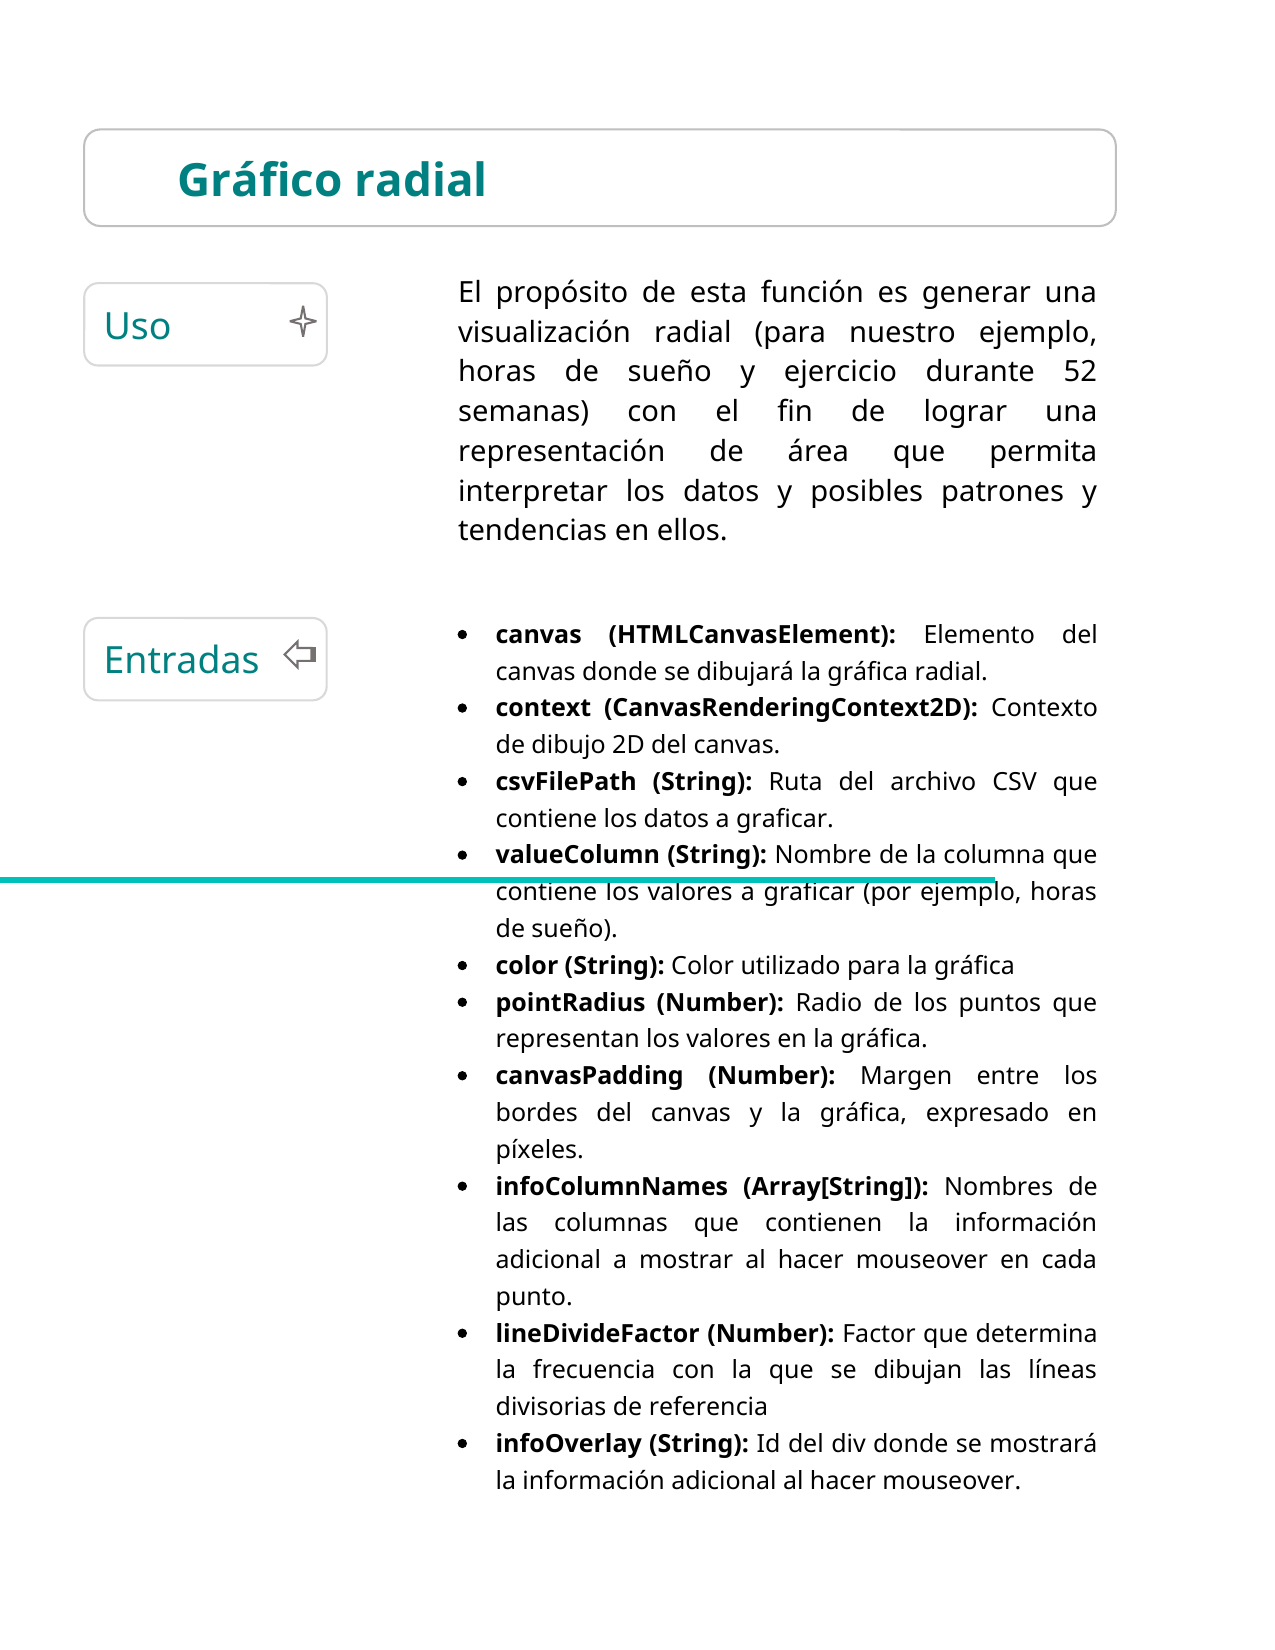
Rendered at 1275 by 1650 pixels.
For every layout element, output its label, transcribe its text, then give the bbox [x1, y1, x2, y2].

list pointRadius (Number): Radio de los puntos que representan los valores en la gráfica. [458, 984, 1098, 1055]
list infoColumnNames (Array[String]): Nombres de las columnas que contienen la información adicional a mostrar al hacer mouseover en cada punto. [458, 1168, 1098, 1312]
list canvas (HTMLCanvasElement): Elemento del canvas donde se dibujará la gráfica radial. [458, 617, 1098, 687]
list canvasPadding (Number): Margen entre los bordes del canvas y la gráfica, expresado en píxeles. [458, 1058, 1098, 1165]
list infoOverlay (String): Id del div donde se mostrará la información adicional al hacer mouseover. [458, 1426, 1098, 1496]
text El propósito de esta función es generar una visualización radial (para nuestro ejemplo, horas de sueño y ejercicio durante 52 semanas) con el fin de lograr una representación de área que permita interpretar los datos y posibles patrones y tendencias en ellos. [458, 271, 1098, 549]
list valueColumn (String): Nombre de la columna que contiene los valores a graficar (por ejemplo, horas de sueño). [458, 837, 1098, 945]
list context (CanvasRenderingContext2D): Contexto de dibujo 2D del canvas. [458, 690, 1098, 761]
list csvFilePath (String): Ruta del archivo CSV que contiene los datos a graficar. [458, 764, 1098, 834]
subtitle Gráfico radial [177, 148, 1098, 210]
list color (String): Color utilizado para la gráfica [458, 947, 1098, 982]
list lineDivideFactor (Number): Factor que determina la frecuencia con la que se dibujan las líneas divisorias de referencia [458, 1315, 1098, 1423]
